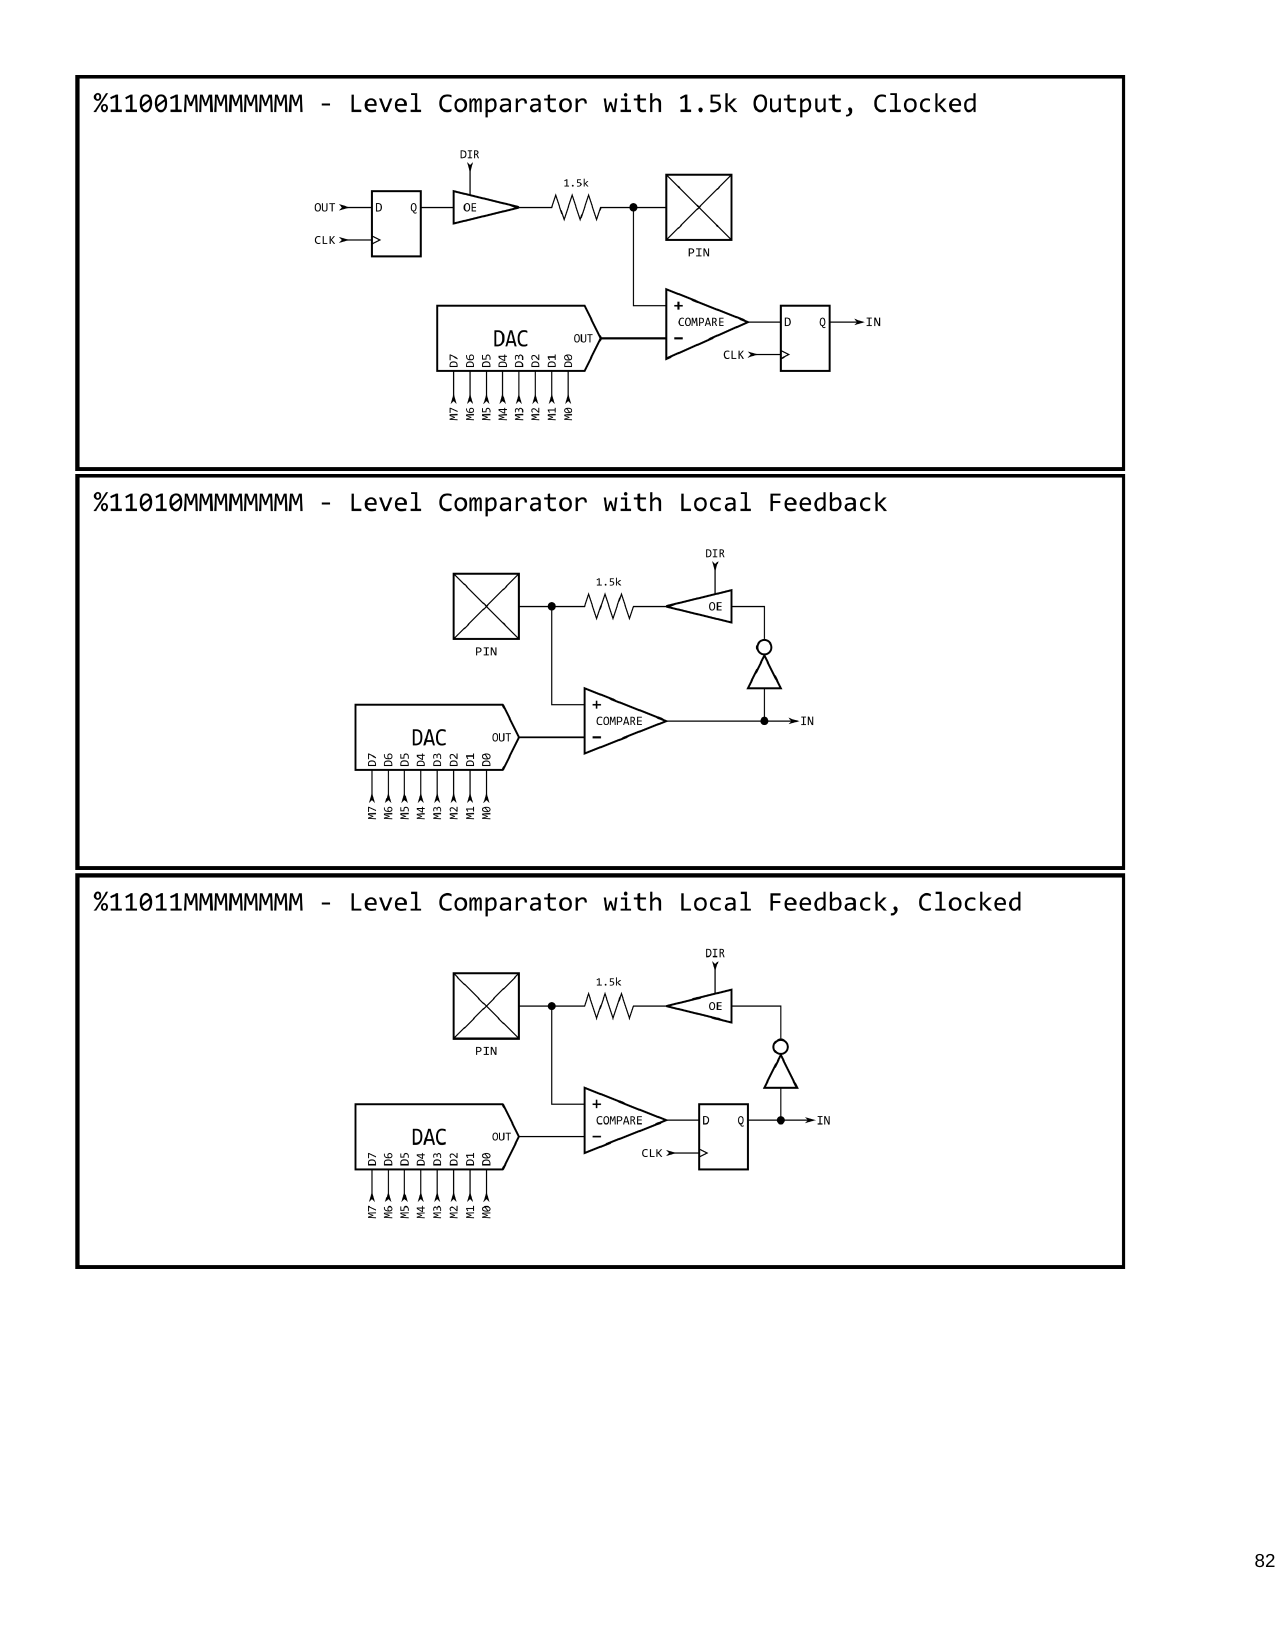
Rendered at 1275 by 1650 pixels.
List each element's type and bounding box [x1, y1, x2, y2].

picture [75, 474, 1125, 870]
picture [75, 873, 1125, 1269]
picture [75, 75, 1125, 471]
